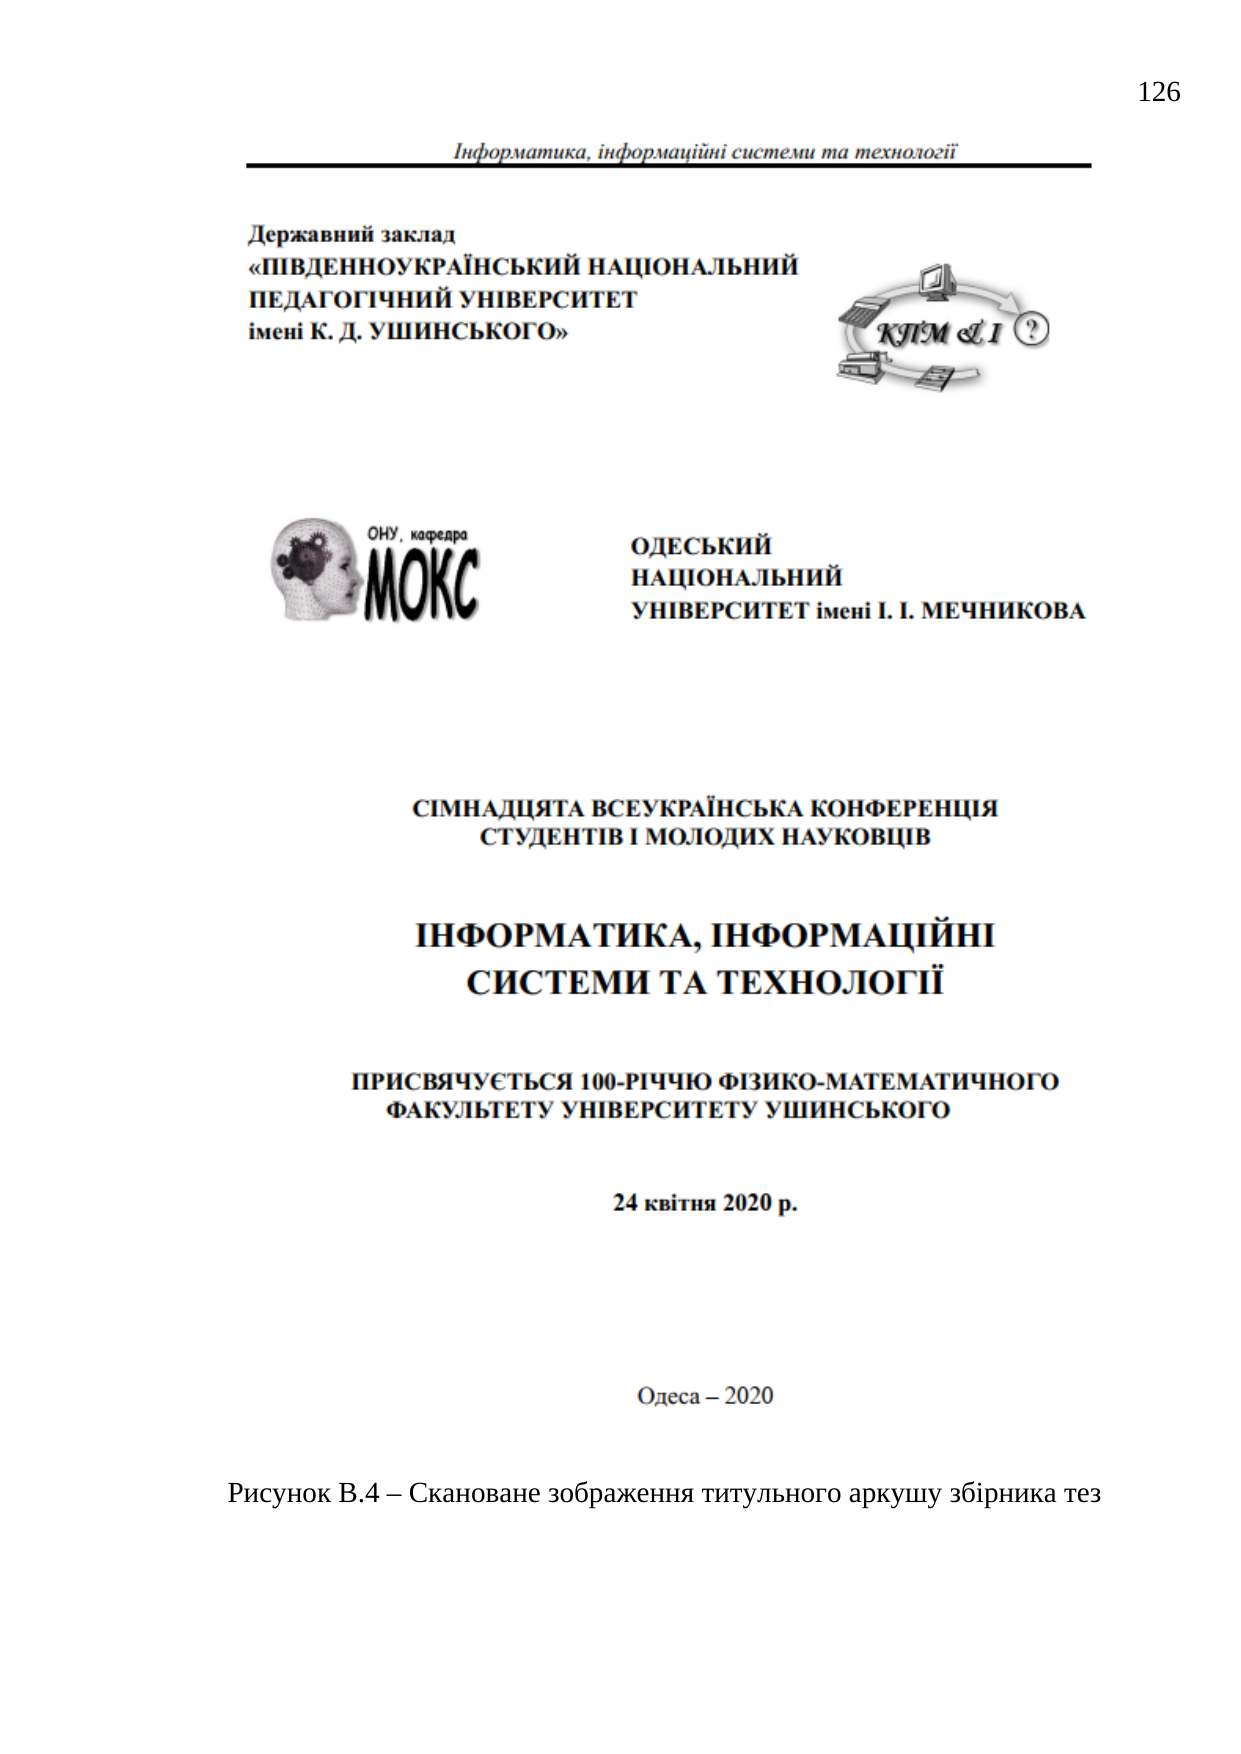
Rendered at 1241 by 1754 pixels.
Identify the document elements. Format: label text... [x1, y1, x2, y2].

picture [223, 118, 1105, 1426]
text Рисунок В.4 – Скановане зображення титульного аркушу збірника тез [148, 1475, 1181, 1509]
